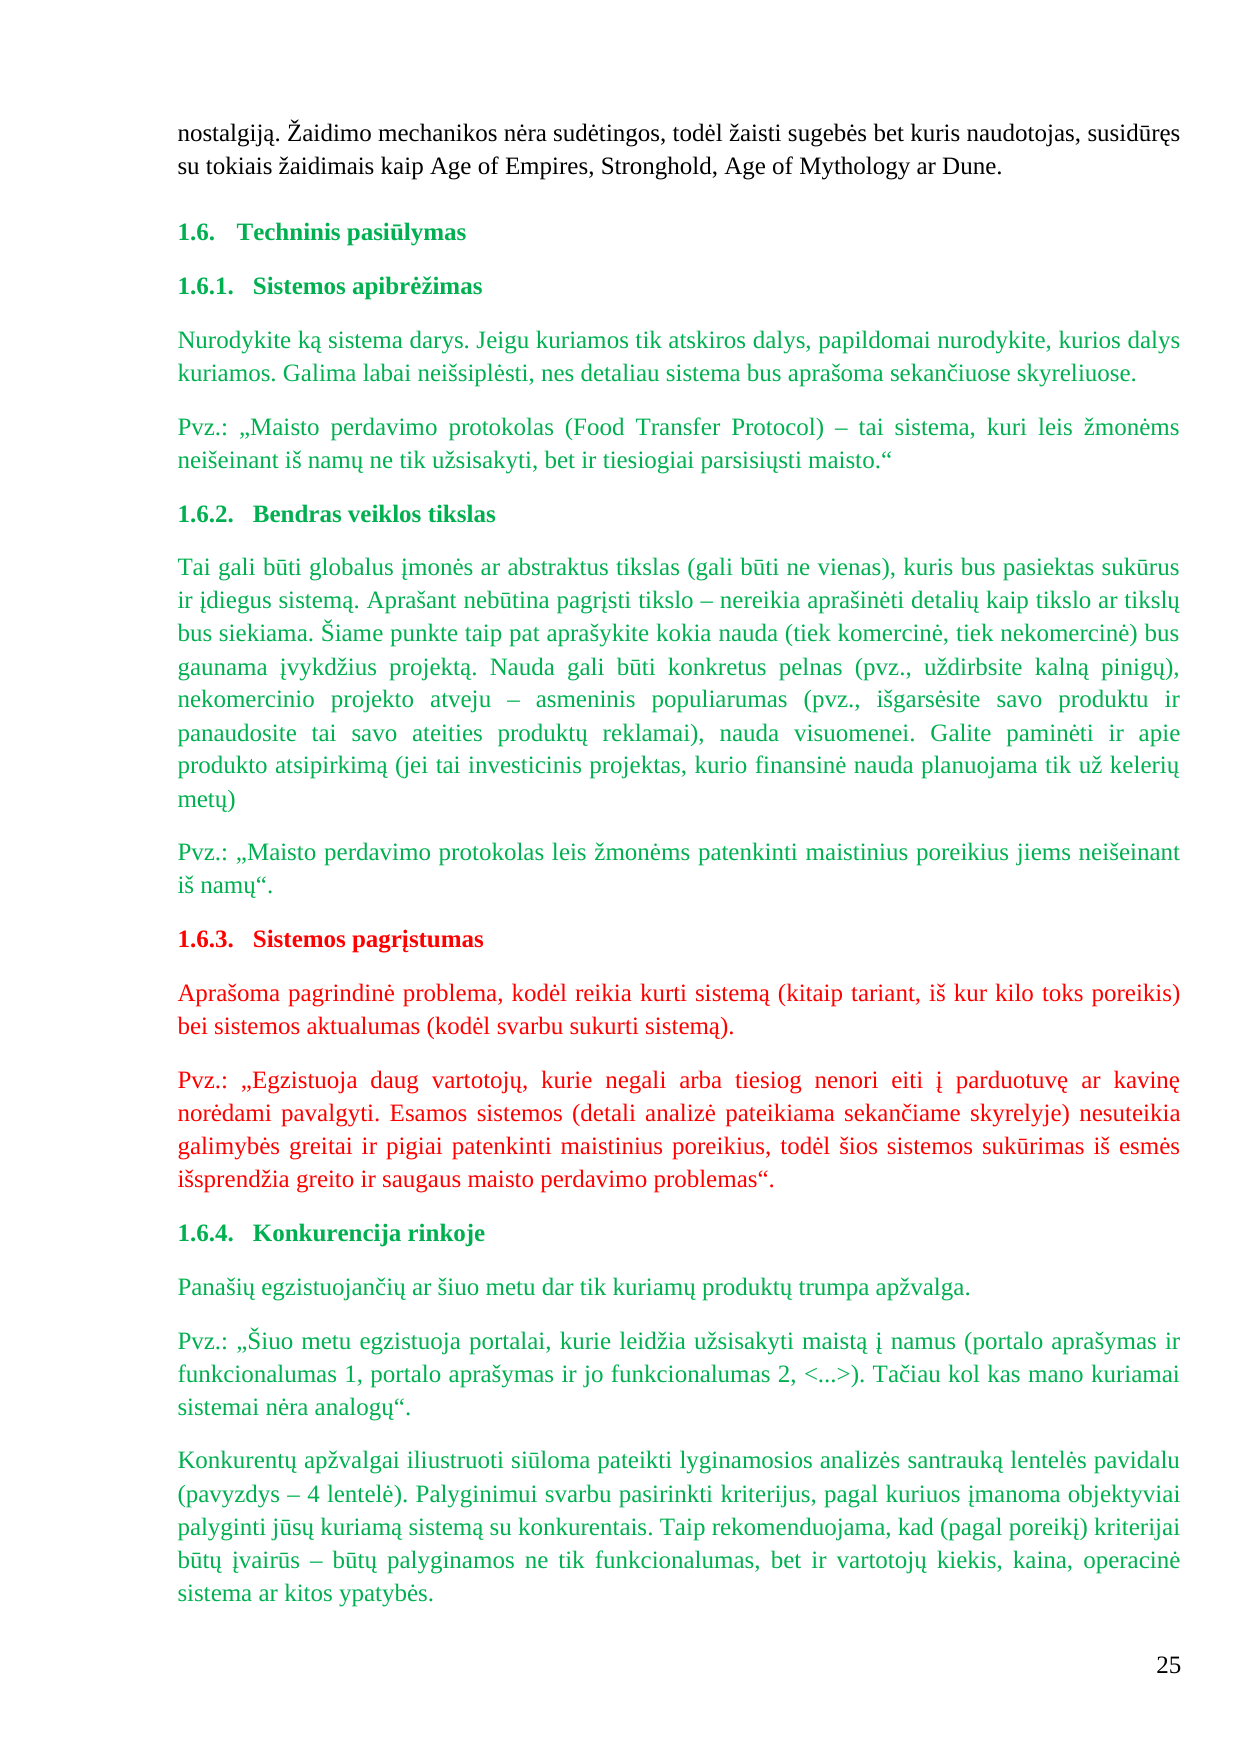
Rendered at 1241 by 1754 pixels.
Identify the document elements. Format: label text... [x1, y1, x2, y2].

subtitle Sistemos pagrįstumas [177, 924, 1181, 953]
subtitle Sistemos apibrėžimas [177, 271, 1181, 300]
text Aprašoma pagrindinė problema, kodėl reikia kurti sistemą (kitaip tariant, iš kur kilo toks poreikis) bei sistemos aktualumas (kodėl svarbu sukurti sistemą). [177, 978, 1181, 1040]
text Pvz.: „Egzistuoja daug vartotojų, kurie negali arba tiesiog nenori eiti į parduotuvę ar kavinę norėdami pavalgyti. Esamos sistemos (detali analizė pateikiama sekančiame skyrelyje) nesuteikia galimybės greitai ir pigiai patenkinti maistinius poreikius, todėl šios sistemos sukūrimas iš esmės išsprendžia greito ir saugaus maisto perdavimo problemas“. [177, 1065, 1181, 1193]
text Panašių egzistuojančių ar šiuo metu dar tik kuriamų produktų trumpa apžvalga. [177, 1272, 1181, 1301]
text Pvz.: „Maisto perdavimo protokolas (Food Transfer Protocol) – tai sistema, kuri leis žmonėms neišeinant iš namų ne tik užsisakyti, bet ir tiesiogiai parsisiųsti maisto.“ [177, 412, 1181, 473]
text Pvz.: „Maisto perdavimo protokolas leis žmonėms patenkinti maistinius poreikius jiems neišeinant iš namų“. [177, 837, 1181, 899]
text Nurodykite ką sistema darys. Jeigu kuriamos tik atskiros dalys, papildomai nurodykite, kurios dalys kuriamos. Galima labai neišsiplėsti, nes detaliau sistema bus aprašoma sekančiuose skyreliuose. [177, 325, 1181, 387]
subtitle Techninis pasiūlymas [177, 217, 1181, 246]
subtitle Bendras veiklos tikslas [177, 499, 1181, 527]
text Pvz.: „Šiuo metu egzistuoja portalai, kurie leidžia užsisakyti maistą į namus (portalo aprašymas ir funkcionalumas 1, portalo aprašymas ir jo funkcionalumas 2, <...>). Tačiau kol kas mano kuriamai sistemai nėra analogų“. [177, 1326, 1181, 1421]
text Tai gali būti globalus įmonės ar abstraktus tikslas (gali būti ne vienas), kuris bus pasiektas sukūrus ir įdiegus sistemą. Aprašant nebūtina pagrįsti tikslo – nereikia aprašinėti detalių kaip tikslo ar tikslų bus siekiama. Šiame punkte taip pat aprašykite kokia nauda (tiek komercinė, tiek nekomercinė) bus gaunama įvykdžius projektą. Nauda gali būti konkretus pelnas (pvz., uždirbsite kalną pinigų), nekomercinio projekto atveju – asmeninis populiarumas (pvz., išgarsėsite savo produktu ir panaudosite tai savo ateities produktų reklamai), nauda visuomenei. Galite paminėti ir apie produkto atsipirkimą (jei tai investicinis projektas, kurio finansinė nauda planuojama tik už kelerių metų) [177, 552, 1181, 812]
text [177, 118, 1181, 180]
subtitle Konkurencija rinkoje [177, 1218, 1181, 1247]
